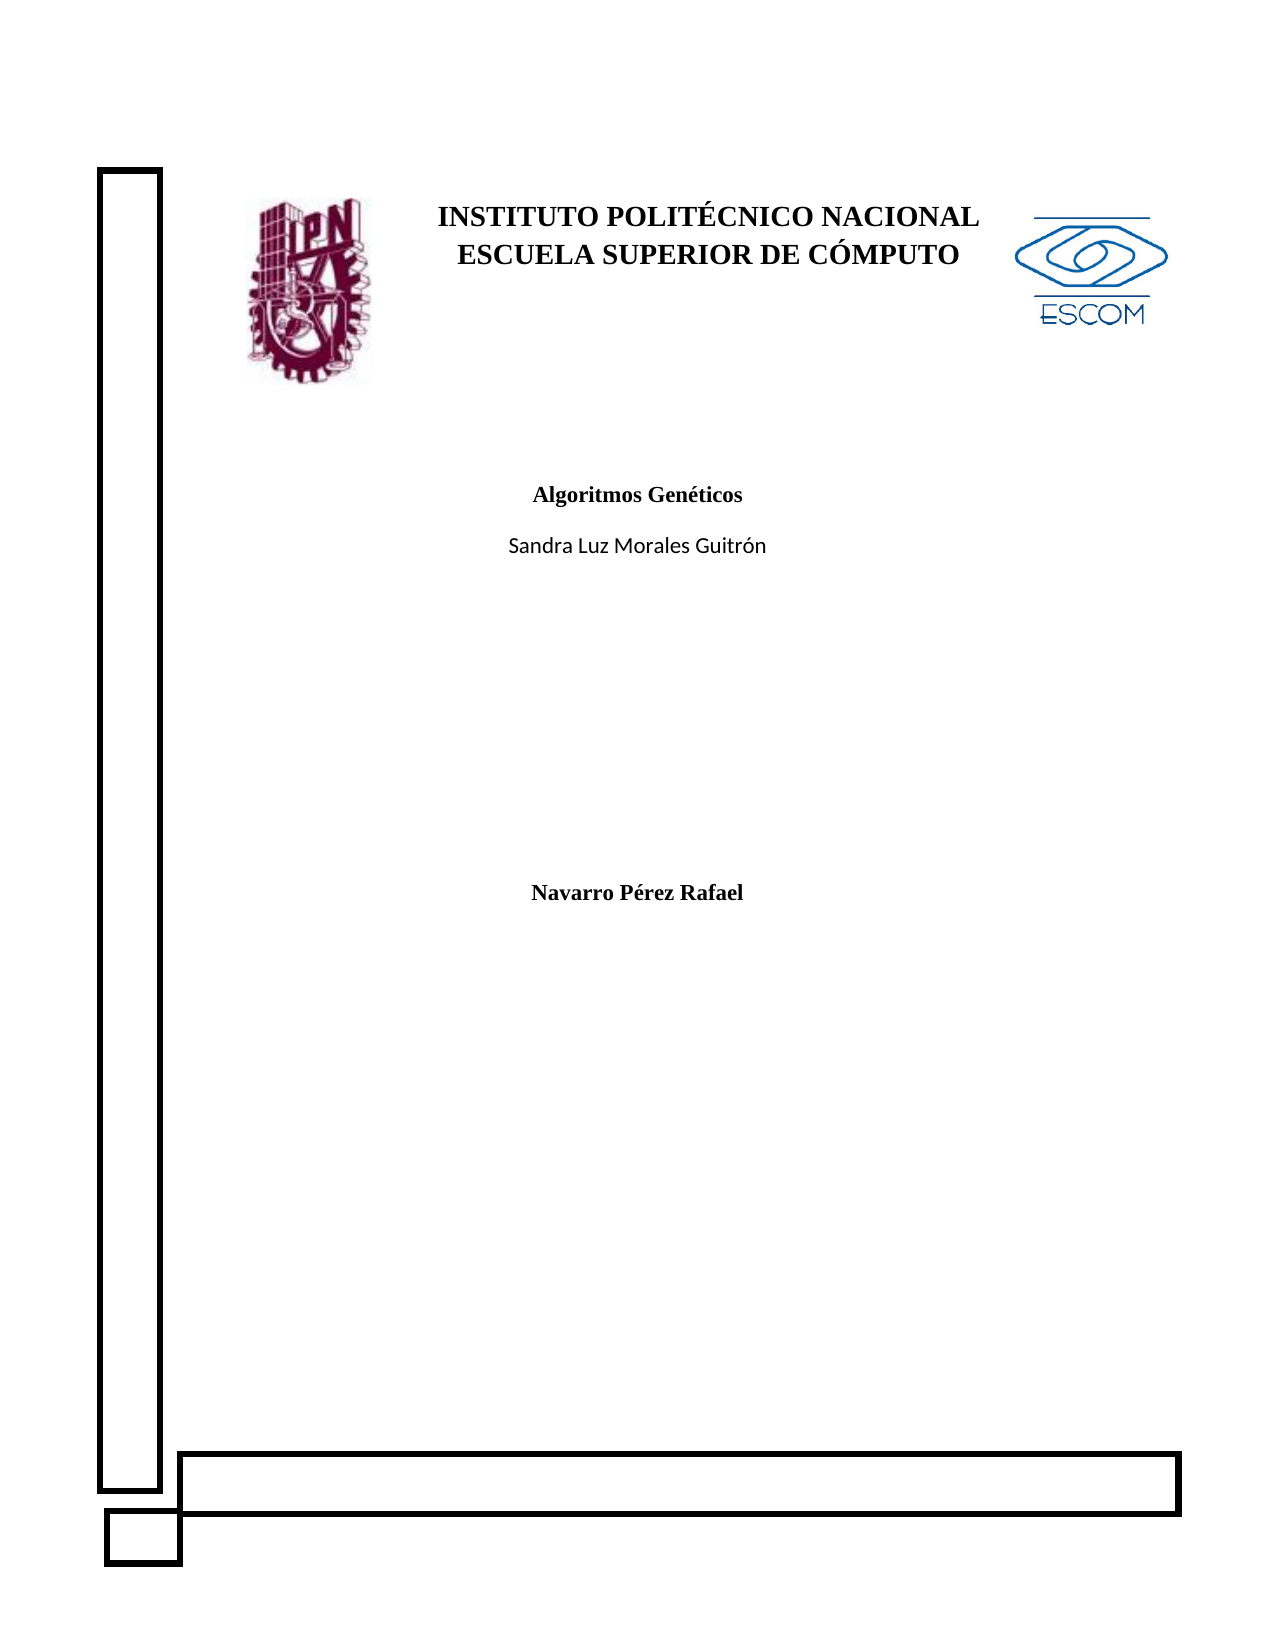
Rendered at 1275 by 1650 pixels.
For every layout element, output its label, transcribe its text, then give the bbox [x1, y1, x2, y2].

text Algoritmos Genéticos [177, 481, 1098, 507]
picture [1003, 198, 1178, 338]
picture [246, 198, 373, 385]
table_header [290, 199, 425, 429]
text Sandra Luz Morales Guitrón [177, 532, 1098, 560]
table_header [993, 199, 1172, 429]
table_header INSTITUTO POLITÉCNICO NACIONAL ESCUELA SUPERIOR DE CÓMPUTO [425, 199, 993, 429]
text Navarro Pérez Rafael [177, 879, 1098, 906]
